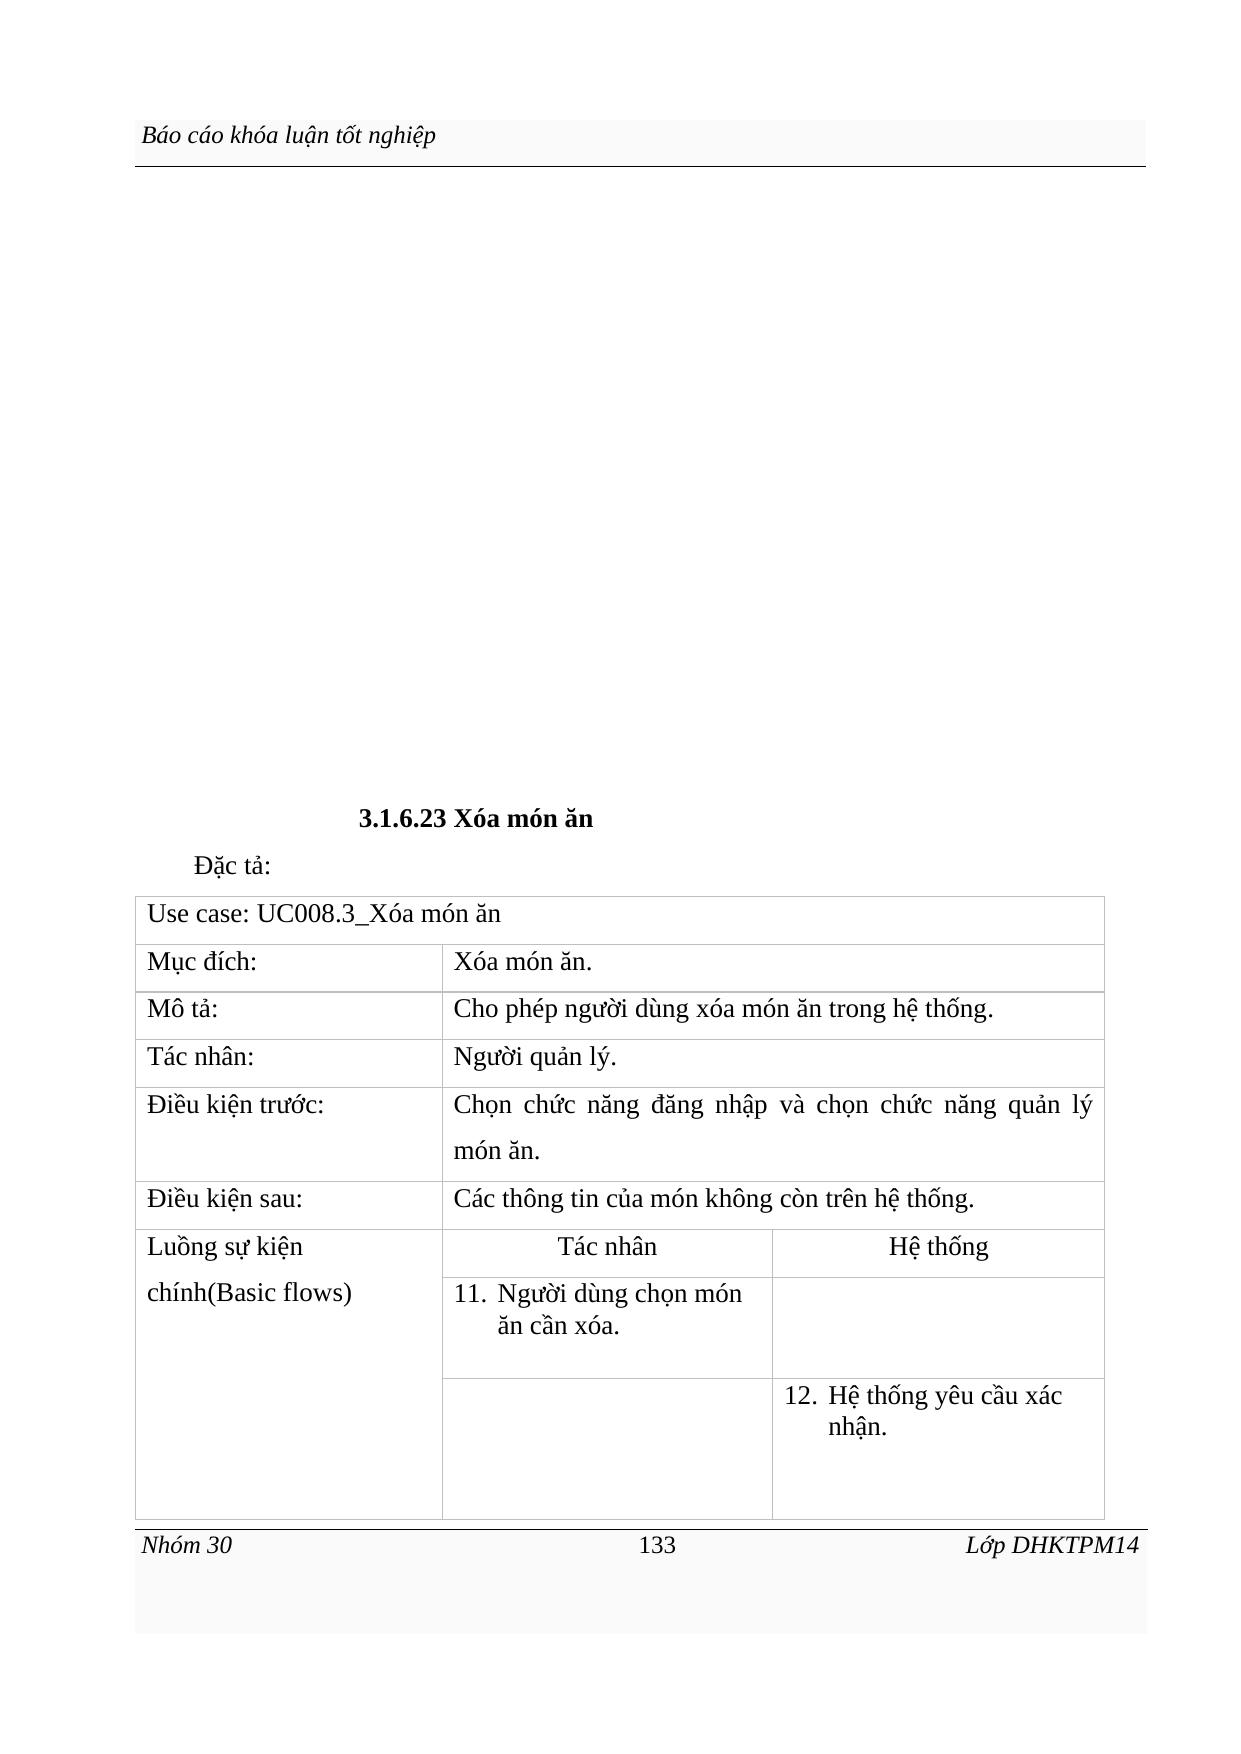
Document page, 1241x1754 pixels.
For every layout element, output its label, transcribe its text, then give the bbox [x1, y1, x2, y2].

table_cell Người dùng chọn món ăn cần xóa. [443, 1278, 772, 1378]
table_cell Chọn chức năng đăng nhập và chọn chức năng quản lý món ăn. [443, 1088, 1104, 1181]
table_cell Xóa món ăn. [443, 945, 1104, 991]
table_cell Hệ thống [773, 1230, 1104, 1277]
table_cell Tác nhân [443, 1230, 772, 1277]
table_cell Mục đích: [136, 945, 442, 991]
table_cell Điều kiện sau: [136, 1182, 442, 1229]
table_cell Hệ thống yêu cầu xác nhận. [773, 1379, 1104, 1519]
table_cell Mô tả: [136, 993, 442, 1039]
table_cell Tác nhân: [136, 1040, 442, 1087]
table_cell Điều kiện trước: [136, 1088, 442, 1181]
table_header Use case: UC008.3_Xóa món ăn [136, 897, 1104, 944]
table_cell Cho phép người dùng xóa món ăn trong hệ thống. [443, 993, 1104, 1039]
subtitle Xóa món ăn [300, 803, 1105, 834]
table_cell Luồng sự kiện chính(Basic flows) [136, 1230, 442, 1519]
table_cell [773, 1278, 1104, 1378]
table_cell [443, 1379, 772, 1519]
table_cell Người quản lý. [443, 1040, 1104, 1087]
table_cell Các thông tin của món không còn trên hệ thống. [443, 1182, 1104, 1229]
text Đặc tả: [135, 849, 1105, 880]
